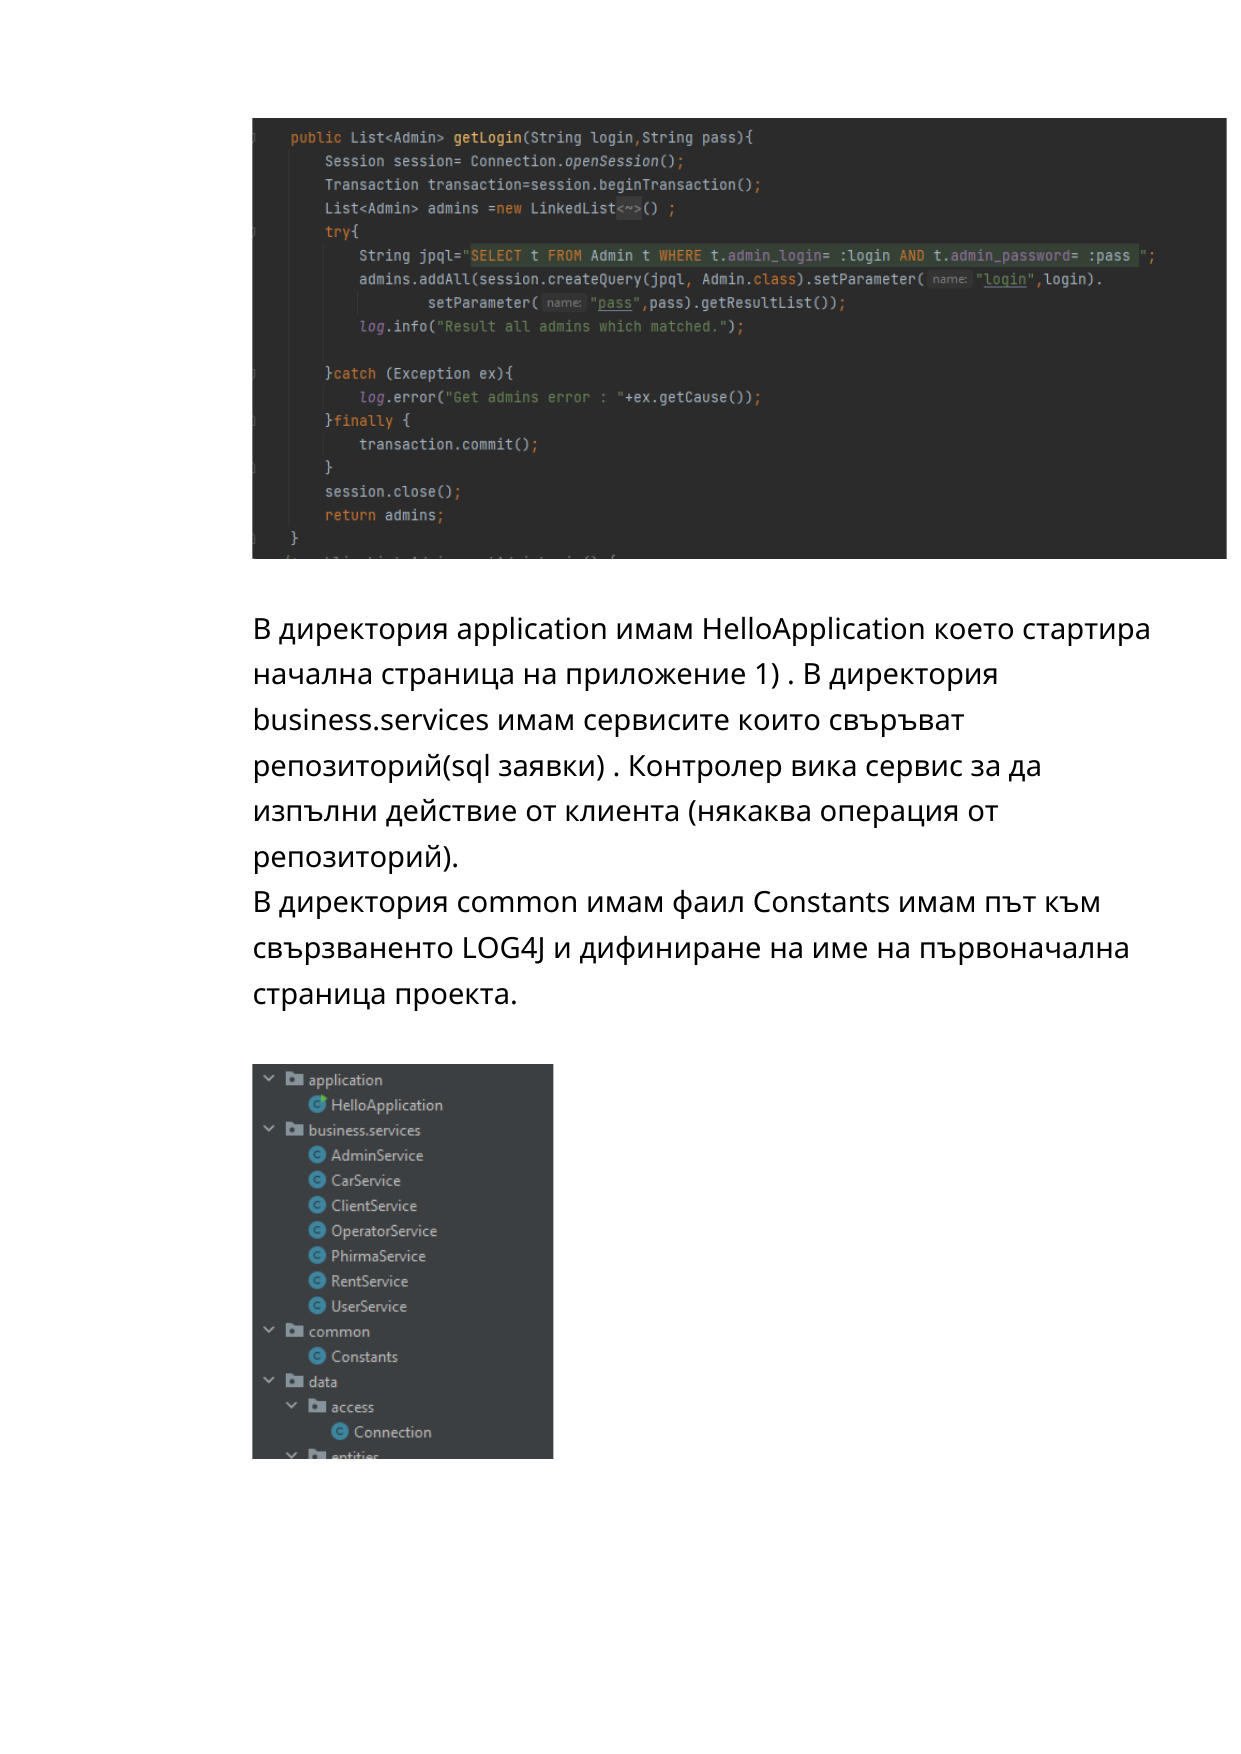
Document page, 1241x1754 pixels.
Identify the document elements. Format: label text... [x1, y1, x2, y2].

picture [252, 118, 1227, 559]
list В директория common имам фаил Constants имам път към свързваненто LOG4J и дифиниране на име на първоначална страница проекта. [252, 882, 1152, 1013]
picture [252, 1064, 554, 1459]
list В директория application имам HelloApplication което стартира начална страница на приложение 1) . В директория business.services имам сервисите които свъръват репозиторий(sql заявки) . Контролер вика сервис за да изпълни действие от клиента (някаква операция от репозиторий). [252, 608, 1152, 876]
